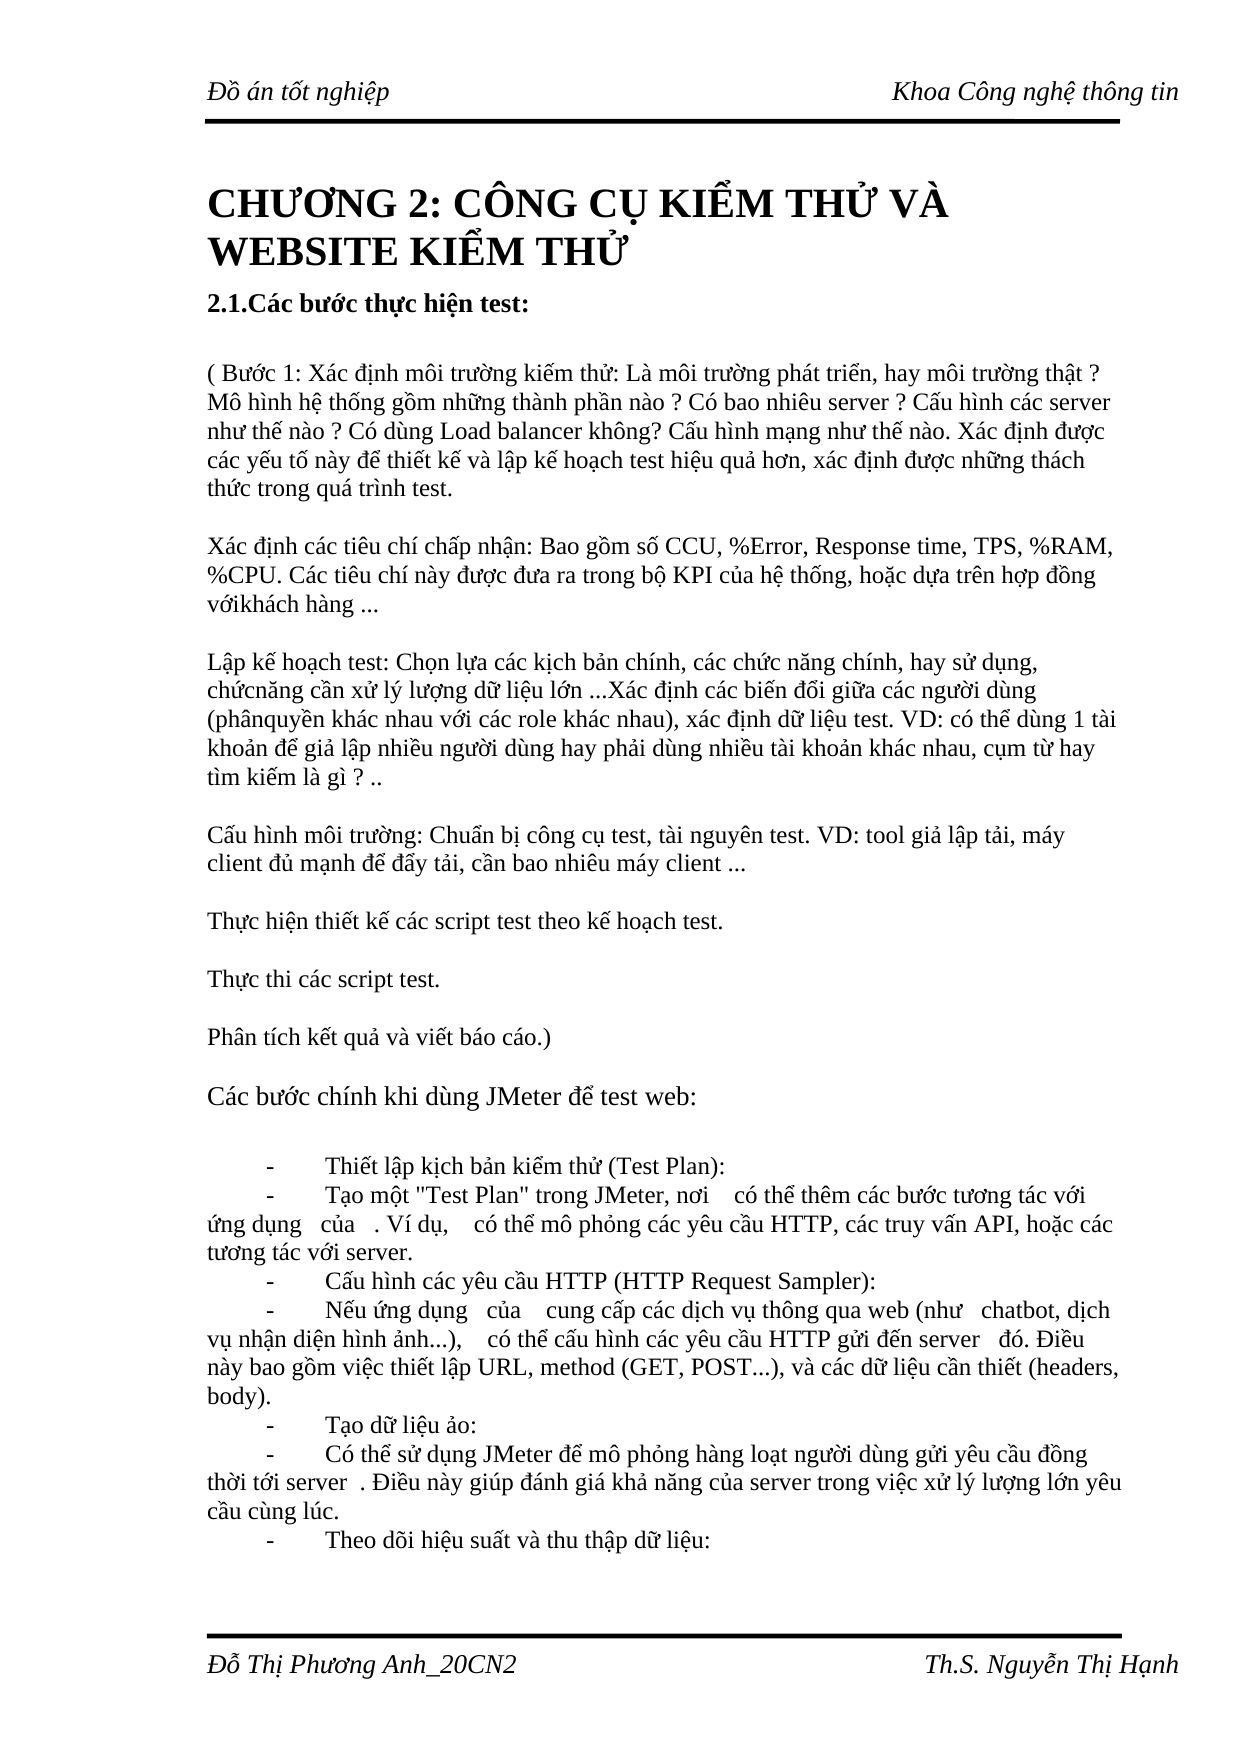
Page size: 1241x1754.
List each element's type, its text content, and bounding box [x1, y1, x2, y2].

text ( Bước 1: Xác định môi trường kiếm thử: Là môi trường phát triển, hay môi trường thật ? Mô hình hệ thống gồm những thành phần nào ? Có bao nhiêu server ? Cấu hình các server như thế nào ? Có dùng Load balancer không? Cấu hình mạng như thế nào. Xác định được các yếu tố này để thiết kế và lập kế hoạch test hiệu quả hơn, xác định được những thách thức trong quá trình test. [207, 358, 1122, 502]
text Các bước chính khi dùng JMeter để test web: [207, 1080, 1122, 1111]
text Xác định các tiêu chí chấp nhận: Bao gồm số CCU, %Error, Response time, TPS, %RAM, %CPU. Các tiêu chí này được đưa ra trong bộ KPI của hệ thống, hoặc dựa trên hợp đồng vớikhách hàng ... [207, 531, 1122, 618]
list Nếu ứng dụng của cung cấp các dịch vụ thông qua web (như chatbot, dịch vụ nhận diện hình ảnh...), có thể cấu hình các yêu cầu HTTP gửi đến server đó. Điều này bao gồm việc thiết lập URL, method (GET, POST...), và các dữ liệu cần thiết (headers, body). [207, 1295, 1122, 1410]
list Cấu hình các yêu cầu HTTP (HTTP Request Sampler): [207, 1266, 1122, 1295]
text Thực thi các script test. [207, 964, 1122, 993]
text Cấu hình môi trường: Chuẩn bị công cụ test, tài nguyên test. VD: tool giả lập tải, máy client đủ mạnh để đẩy tải, cần bao nhiêu máy client ... [207, 820, 1122, 877]
subtitle CHƯƠNG 2: CÔNG CỤ KIỂM THỬ VÀ WEBSITE KIỂM THỬ [207, 179, 1122, 275]
text Phân tích kết quả và viết báo cáo.) [207, 1022, 1122, 1051]
list Có thể sử dụng JMeter để mô phỏng hàng loạt người dùng gửi yêu cầu đồng thời tới server . Điều này giúp đánh giá khả năng của server trong việc xử lý lượng lớn yêu cầu cùng lúc. [207, 1439, 1122, 1525]
subtitle 2.1.Các bước thực hiện test: [207, 287, 1122, 318]
list Tạo dữ liệu ảo: [207, 1410, 1122, 1439]
list Theo dõi hiệu suất và thu thập dữ liệu: [207, 1525, 1122, 1554]
list Tạo một "Test Plan" trong JMeter, nơi có thể thêm các bước tương tác với ứng dụng của . Ví dụ, có thể mô phỏng các yêu cầu HTTP, các truy vấn API, hoặc các tương tác với server. [207, 1180, 1122, 1266]
list Thiết lập kịch bản kiểm thử (Test Plan): [207, 1151, 1122, 1180]
text Thực hiện thiết kế các script test theo kế hoạch test. [207, 906, 1122, 935]
text Lập kế hoạch test: Chọn lựa các kịch bản chính, các chức năng chính, hay sử dụng, chứcnăng cần xử lý lượng dữ liệu lớn ...Xác định các biến đổi giữa các người dùng (phânquyền khác nhau với các role khác nhau), xác định dữ liệu test. VD: có thể dùng 1 tài khoản để giả lập nhiều người dùng hay phải dùng nhiều tài khoản khác nhau, cụm từ hay tìm kiếm là gì ? .. [207, 647, 1122, 791]
